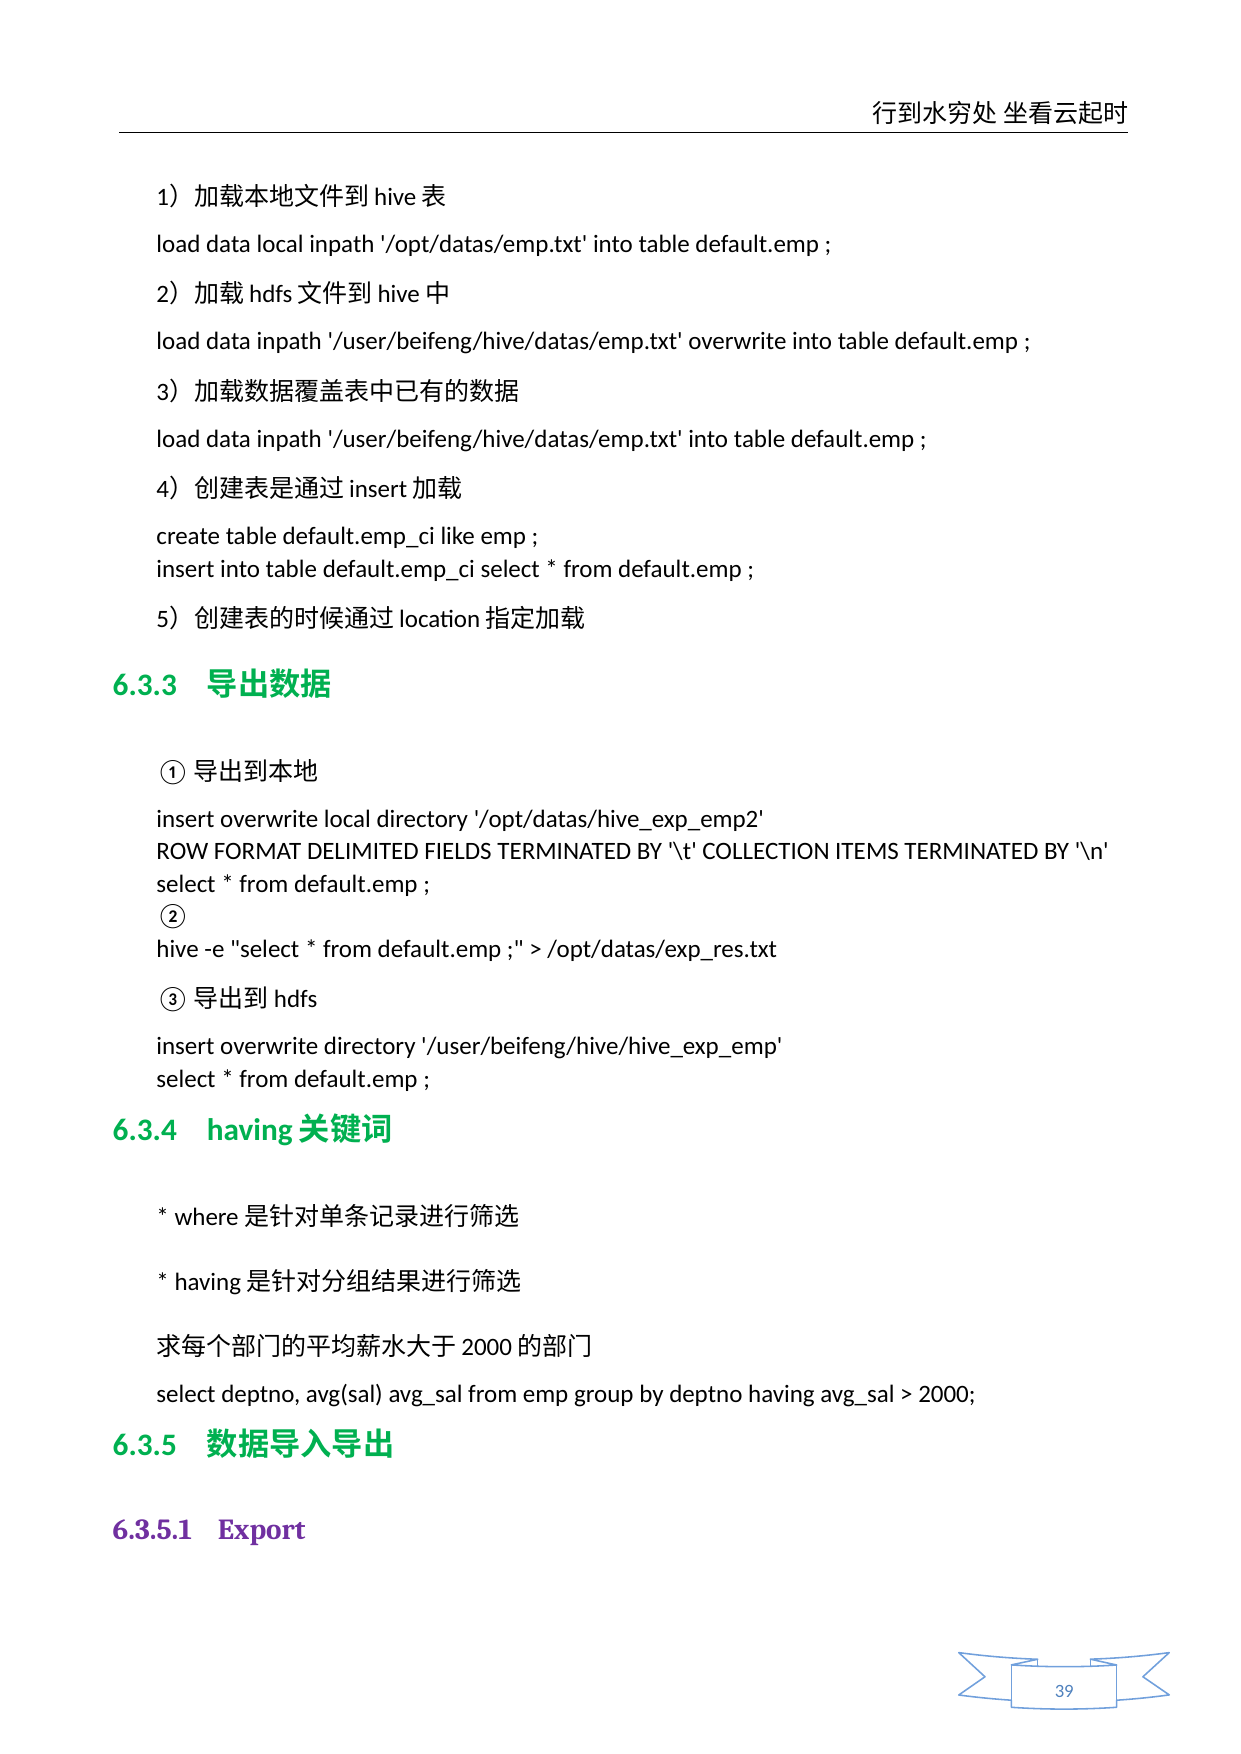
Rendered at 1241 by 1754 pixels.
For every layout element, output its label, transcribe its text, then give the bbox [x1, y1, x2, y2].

subtitle 数据导入导出 [112, 1410, 1128, 1475]
text insert into table default.emp_ci select * from default.emp ; [156, 552, 1128, 584]
text select deptno, avg(sal) avg_sal from emp group by deptno having avg_sal > 2000; [119, 1377, 1128, 1410]
text 3）加载数据覆盖表中已有的数据 [156, 357, 1128, 422]
text ROW FORMAT DELIMITED FIELDS TERMINATED BY '\t' COLLECTION ITEMS TERMINATED BY '\n' [156, 834, 1128, 867]
text hive -e "select * from default.emp ;" > /opt/datas/exp_res.txt [156, 932, 1128, 964]
text 2）加载hdfs文件到hive中 [156, 259, 1128, 324]
list 导出到本地 [156, 737, 1128, 802]
text load data inpath '/user/beifeng/hive/datas/emp.txt' overwrite into table default.emp ; [156, 324, 1128, 357]
text 4）创建表是通过insert加载 [156, 454, 1128, 519]
subtitle having关键词 [112, 1094, 1128, 1159]
text 5）创建表的时候通过location指定加载 [156, 584, 1128, 649]
subtitle 导出数据 [112, 649, 1128, 714]
text * where 是针对单条记录进行筛选 [112, 1182, 1128, 1247]
text select * from default.emp ; [156, 867, 1128, 899]
text 1）加载本地文件到hive表 [156, 162, 1128, 227]
text * having 是针对分组结果进行筛选 [112, 1247, 1128, 1312]
text select * from default.emp ; [156, 1062, 1128, 1094]
text insert overwrite local directory '/opt/datas/hive_exp_emp2' [156, 802, 1128, 834]
text 求每个部门的平均薪水大于2000的部门 [119, 1312, 1128, 1377]
subtitle Export [112, 1497, 1128, 1562]
text insert overwrite directory '/user/beifeng/hive/hive_exp_emp' [156, 1029, 1128, 1062]
list 导出到hdfs [156, 964, 1128, 1029]
text load data local inpath '/opt/datas/emp.txt' into table default.emp ; [156, 227, 1128, 259]
text create table default.emp_ci like emp ; [156, 519, 1128, 552]
text load data inpath '/user/beifeng/hive/datas/emp.txt' into table default.emp ; [156, 422, 1128, 454]
